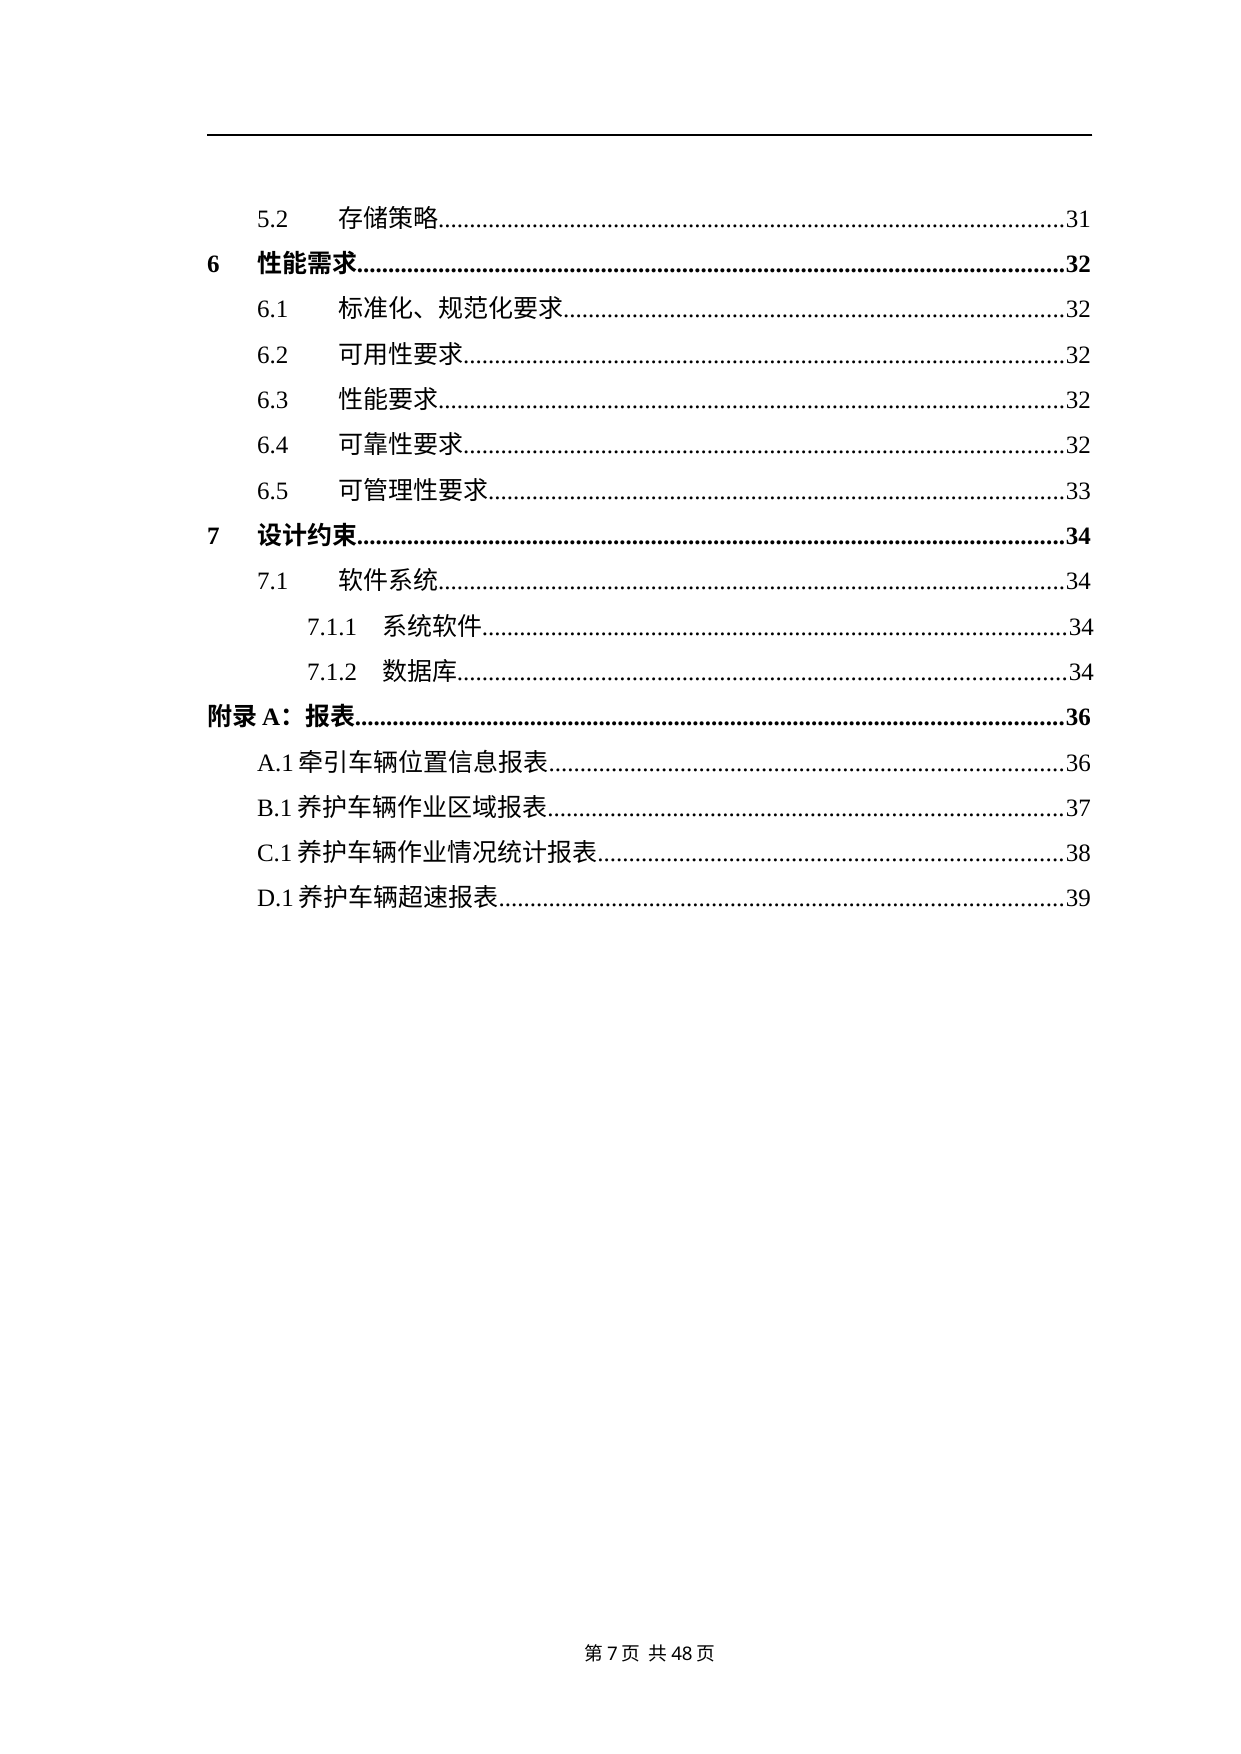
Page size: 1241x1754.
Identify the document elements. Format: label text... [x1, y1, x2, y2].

text 6.1 标准化、规范化要求 32 [257, 289, 1092, 325]
text C.1养护车辆作业情况统计报表 38 [257, 833, 1092, 869]
text 7.1.1 系统软件 34 [307, 606, 1092, 642]
text 6.3 性能要求 32 [257, 379, 1092, 416]
text 6.4 可靠性要求 32 [257, 425, 1092, 461]
text 6.5 可管理性要求 33 [257, 470, 1092, 506]
text 6.2 可用性要求 32 [257, 334, 1092, 370]
text 6 性能需求 32 [207, 243, 1092, 280]
text 5.2 存储策略 31 [257, 198, 1092, 234]
text 7.1.2 数据库 34 [307, 651, 1092, 688]
text D.1养护车辆超速报表 39 [257, 878, 1092, 914]
text B.1养护车辆作业区域报表 37 [257, 787, 1092, 823]
text A.1牵引车辆位置信息报表 36 [257, 742, 1092, 778]
text 7 设计约束 34 [207, 515, 1092, 552]
text 7.1 软件系统 34 [257, 561, 1092, 597]
text 附录A：报表 36 [207, 697, 1092, 733]
